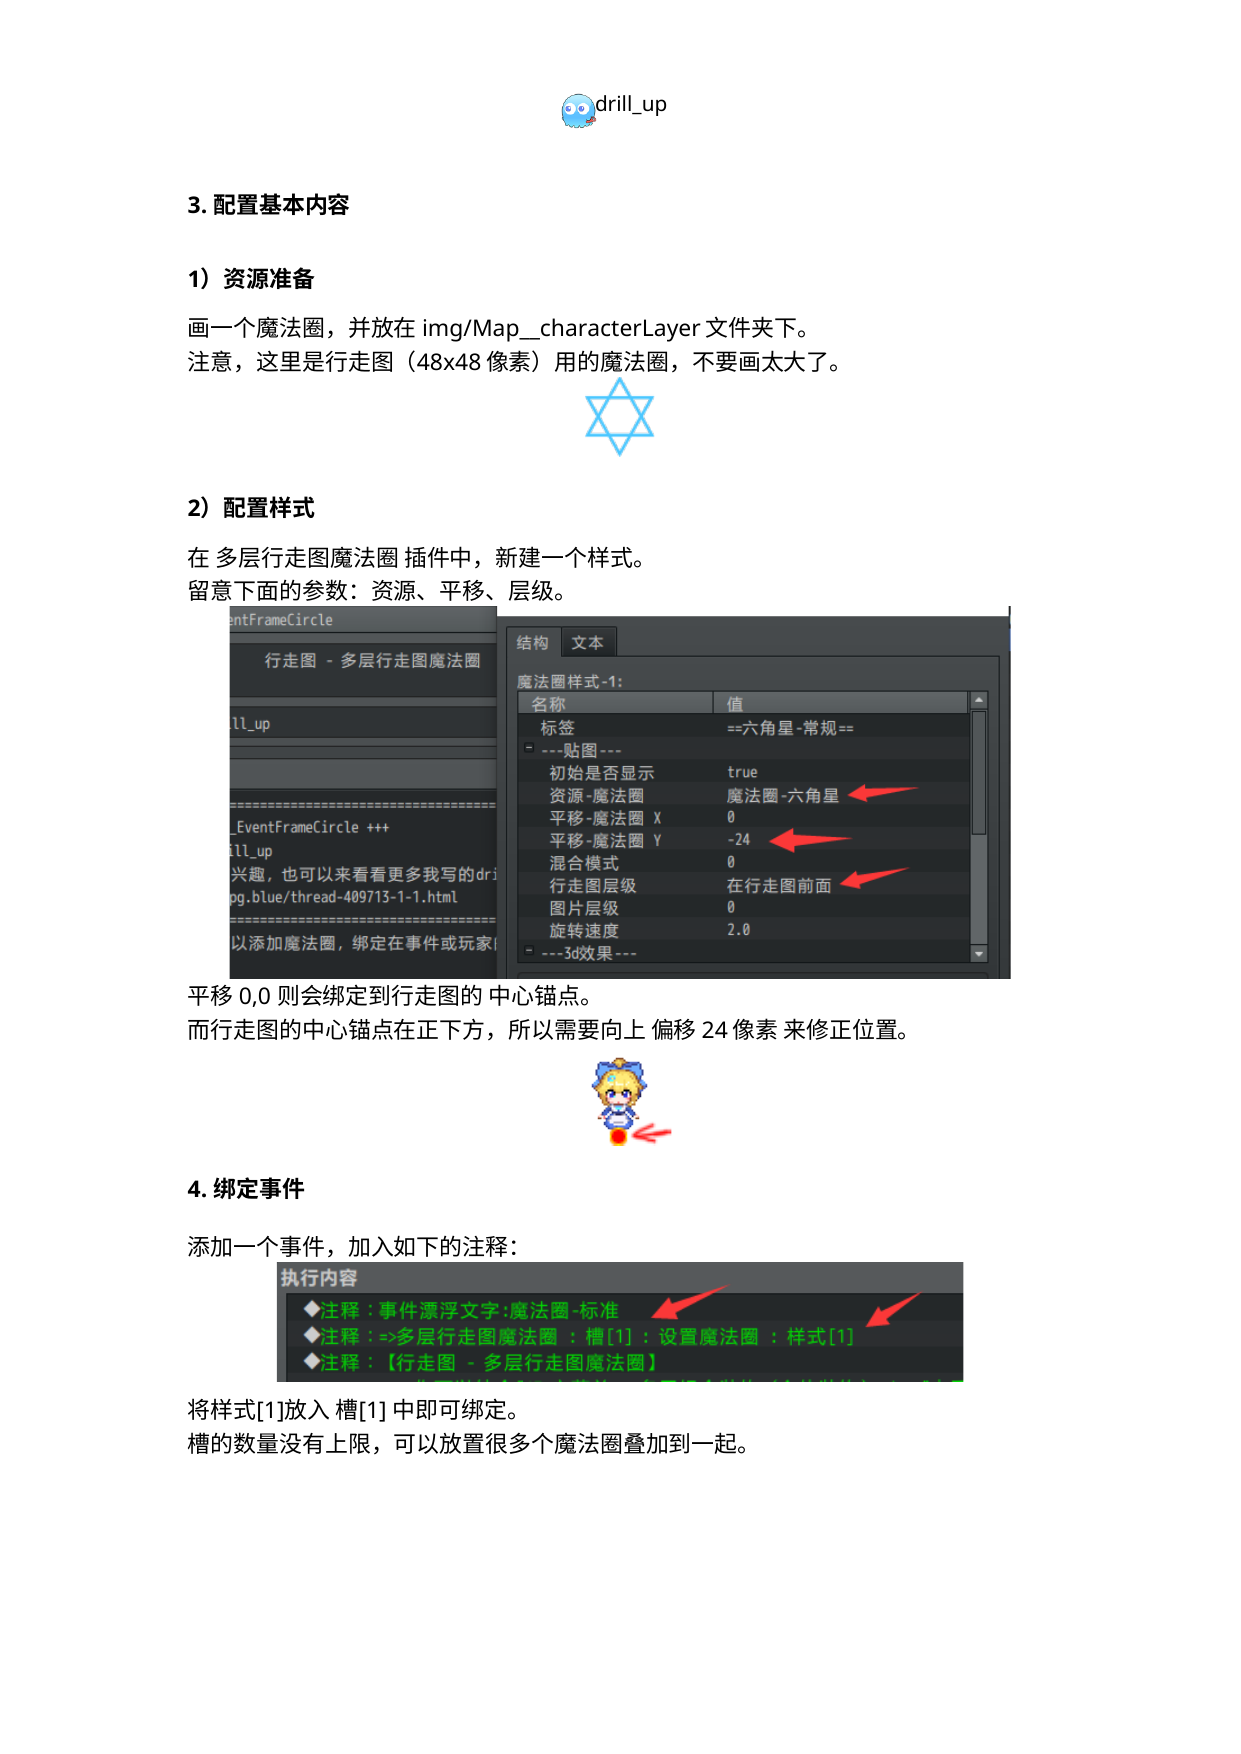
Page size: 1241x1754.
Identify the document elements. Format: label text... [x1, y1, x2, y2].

picture [229, 606, 1011, 979]
text 而行走图的中心锚点在正下方，所以需要向上 偏移24像素 来修正位置。 [187, 1012, 1053, 1045]
text 2）配置样式 [187, 474, 1053, 539]
picture [556, 88, 597, 130]
text 将样式[1]放入 槽[1] 中即可绑定。 [187, 1392, 1053, 1426]
subtitle 4. 绑定事件 [187, 1171, 1053, 1204]
picture [568, 1045, 672, 1146]
subtitle 3. 配置基本内容 [187, 187, 1053, 220]
text 注意，这里是行走图（48x48像素）用的魔法圈，不要画太大了。 [187, 344, 1053, 377]
text 平移 0,0 则会绑定到行走图的 中心锚点。 [187, 978, 1053, 1012]
text 画一个魔法圈，并放在 img/Map__characterLayer文件夹下。 [187, 310, 1053, 344]
text 留意下面的参数：资源、平移、层级。 [187, 573, 1053, 606]
text 1）资源准备 [187, 245, 1053, 310]
text 添加一个事件，加入如下的注释： [187, 1229, 1053, 1262]
text 槽的数量没有上限，可以放置很多个魔法圈叠加到一起。 [187, 1426, 1053, 1459]
picture [276, 1262, 964, 1382]
picture [580, 377, 661, 457]
text 在 多层行走图魔法圈 插件中，新建一个样式。 [187, 539, 1053, 573]
